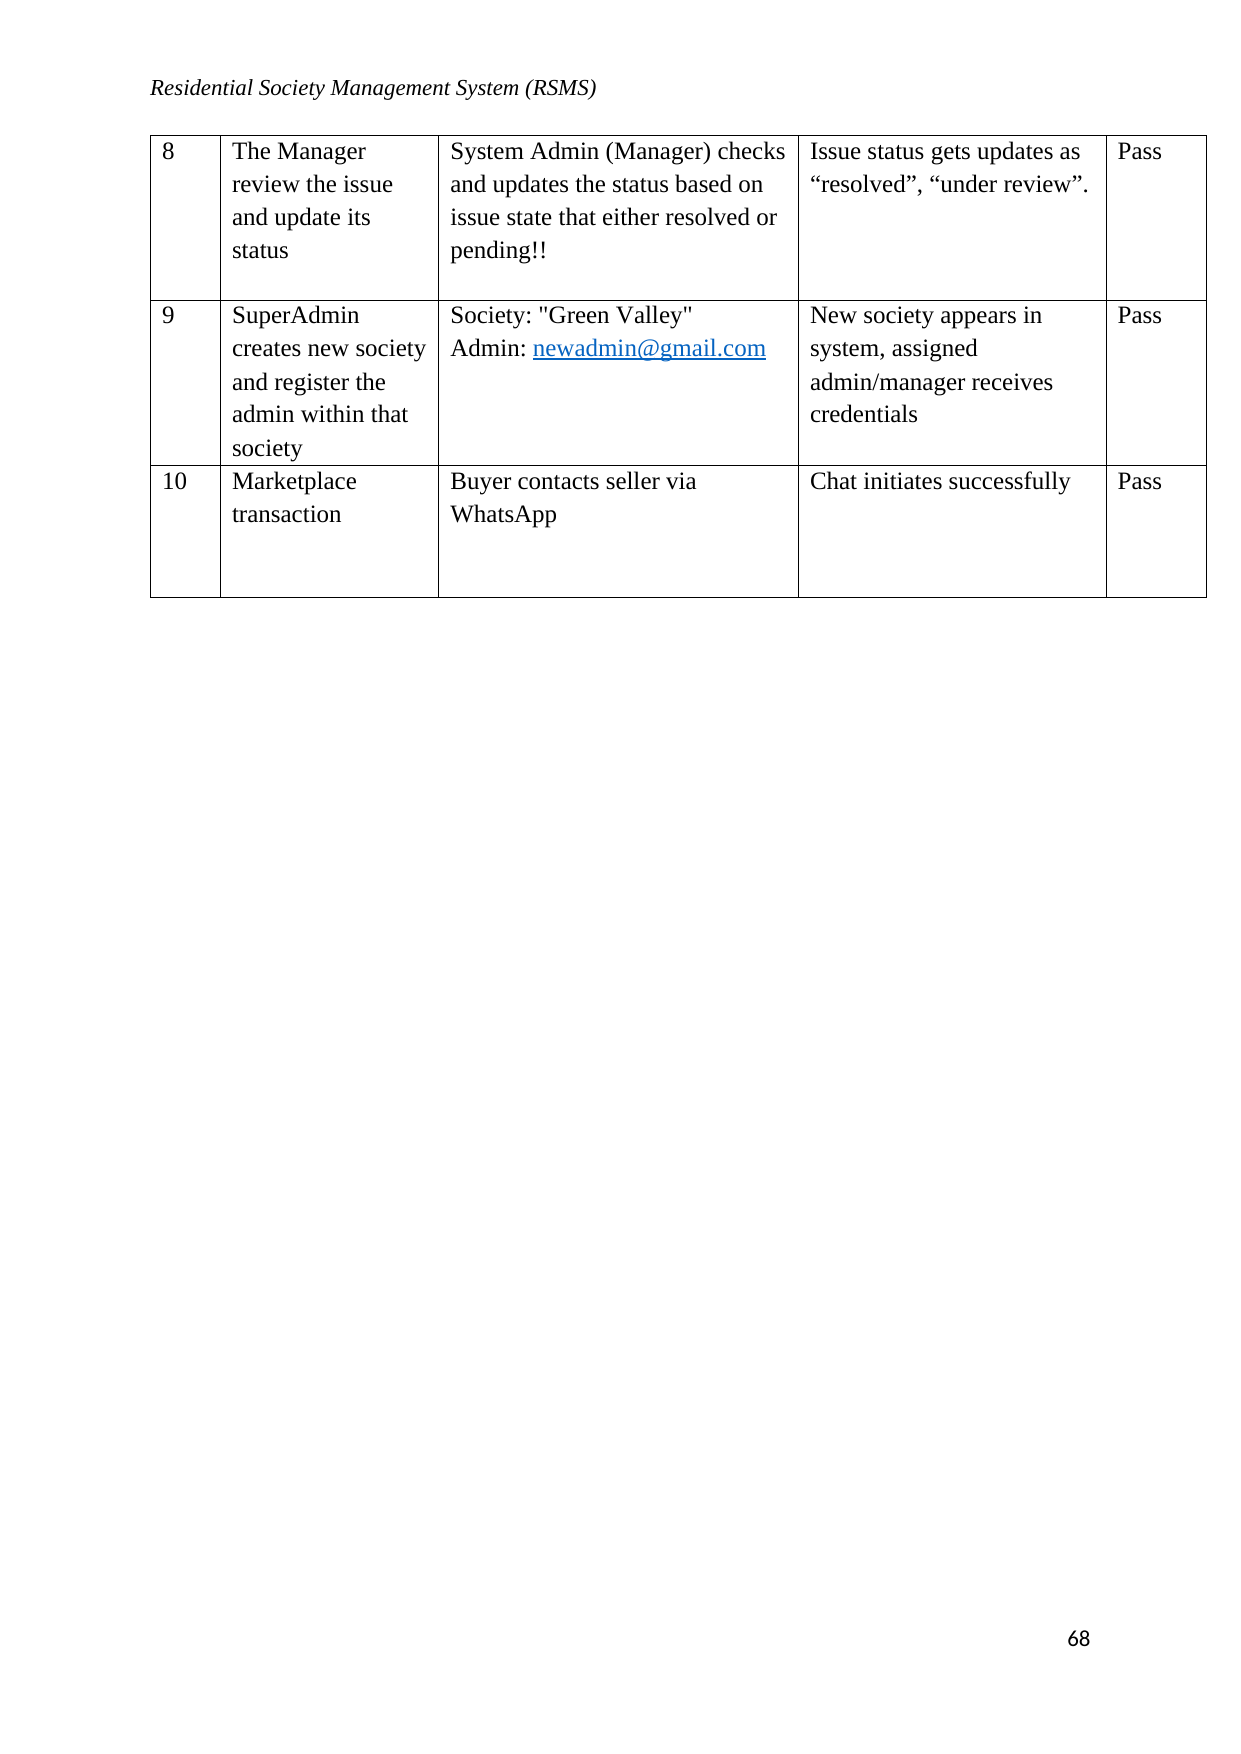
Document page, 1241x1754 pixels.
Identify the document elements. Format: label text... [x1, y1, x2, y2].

table_cell Issue status gets updates as “resolved”, “under review”. [799, 136, 1106, 299]
table_cell Pass [1107, 466, 1206, 597]
table_cell Buyer contacts seller via WhatsApp [439, 466, 798, 597]
table_cell New society appears in system, assigned admin/manager receives credentials [799, 301, 1106, 465]
table_cell 10 [151, 466, 220, 597]
table_cell Pass [1107, 301, 1206, 465]
table_cell System Admin (Manager) checks and updates the status based on issue state that either resolved or pending!! [439, 136, 798, 299]
table_cell Chat initiates successfully [799, 466, 1106, 597]
table_cell The Manager review the issue and update its status [221, 136, 438, 299]
table_cell Society: "Green Valley" Admin: newadmin@gmail.com [439, 301, 798, 465]
table_cell 9 [151, 301, 220, 465]
table_cell SuperAdmin creates new society and register the admin within that society [221, 301, 438, 465]
table_cell Marketplace transaction [221, 466, 438, 597]
table_cell 8 [151, 136, 220, 299]
table_cell Pass [1107, 136, 1206, 299]
